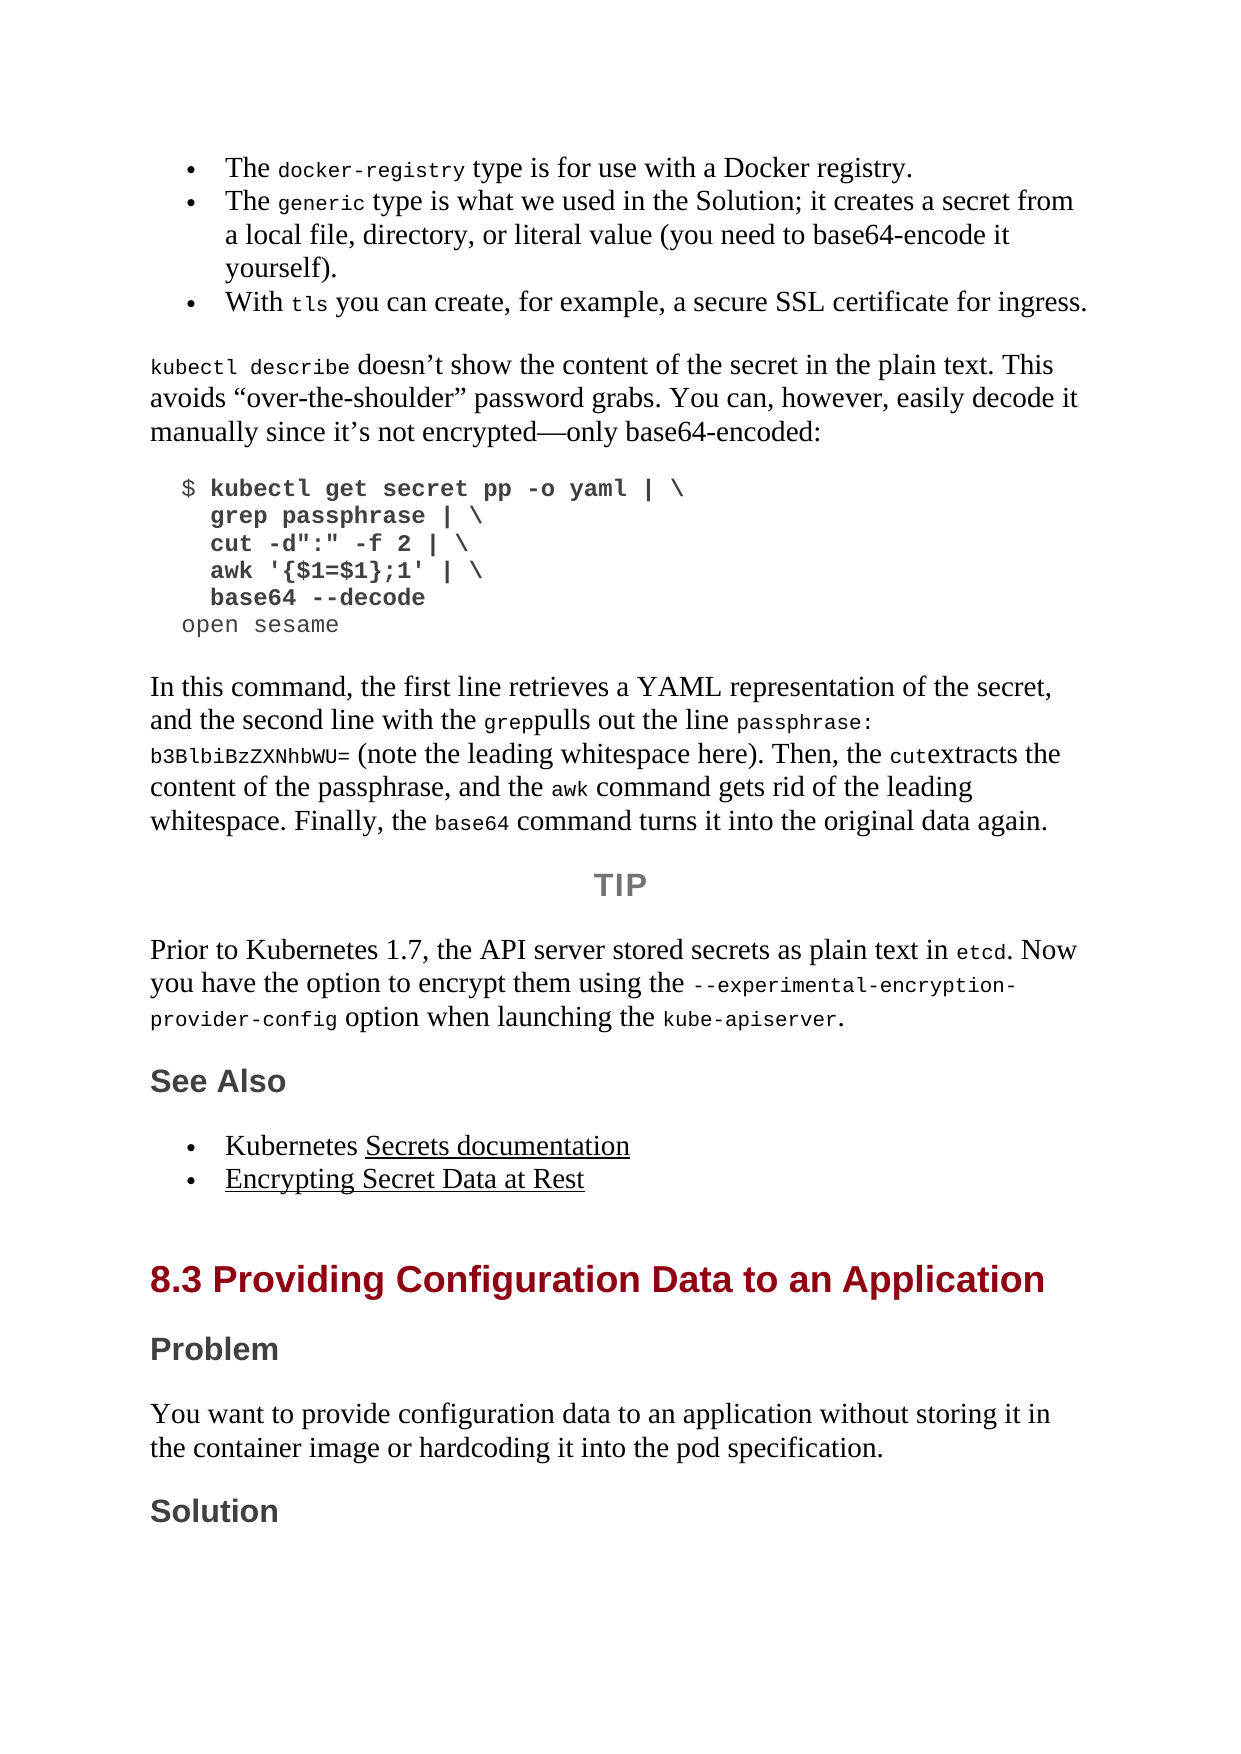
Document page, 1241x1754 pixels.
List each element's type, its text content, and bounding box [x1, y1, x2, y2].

text Problem [150, 1330, 1090, 1367]
text 8.3 Providing Configuration Data to an Application [150, 1258, 1090, 1301]
list Kubernetes Secrets documentation [187, 1128, 1090, 1162]
text cut -d":" -f 2 | \ [181, 531, 1090, 558]
text TIP [150, 866, 1090, 903]
list The docker-registry type is for use with a Docker registry. [187, 150, 1090, 183]
text Solution [150, 1492, 1090, 1529]
text awk '{$1=$1};1' | \ [181, 558, 1090, 585]
text kubectl describe doesn’t show the content of the secret in the plain text. This avoids “over-the-shoulder” password grabs. You can, however, easily decode it manually since it’s not encrypted—only base64-encoded: [150, 347, 1090, 447]
text See Also [150, 1062, 1090, 1099]
list The generic type is what we used in the Solution; it creates a secret from a local file, directory, or literal value (you need to base64-encode it yourself). [187, 183, 1090, 284]
text grep passphrase | \ [181, 504, 1090, 531]
text You want to provide configuration data to an application without storing it in the container image or hardcoding it into the pod specification. [150, 1396, 1090, 1463]
text base64 --decode [181, 585, 1090, 613]
text $ kubectl get secret pp -o yaml | \ [181, 477, 1090, 504]
list Encrypting Secret Data at Rest [187, 1162, 1090, 1195]
text Prior to Kubernetes 1.7, the API server stored secrets as plain text in etcd. Now you have the option to encrypt them using the --experimental-encryption-provider-config option when launching the kube-apiserver. [150, 932, 1090, 1033]
text In this command, the first line retrieves a YAML representation of the secret, and the second line with the greppulls out the line passphrase: b3BlbiBzZXNhbWU= (note the leading whitespace here). Then, the cutextracts the content of the passphrase, and the awk command gets rid of the leading whitespace. Finally, the base64 command turns it into the original data again. [150, 669, 1090, 837]
text open sesame [181, 613, 1090, 640]
list With tls you can create, for example, a secure SSL certificate for ingress. [187, 284, 1090, 318]
